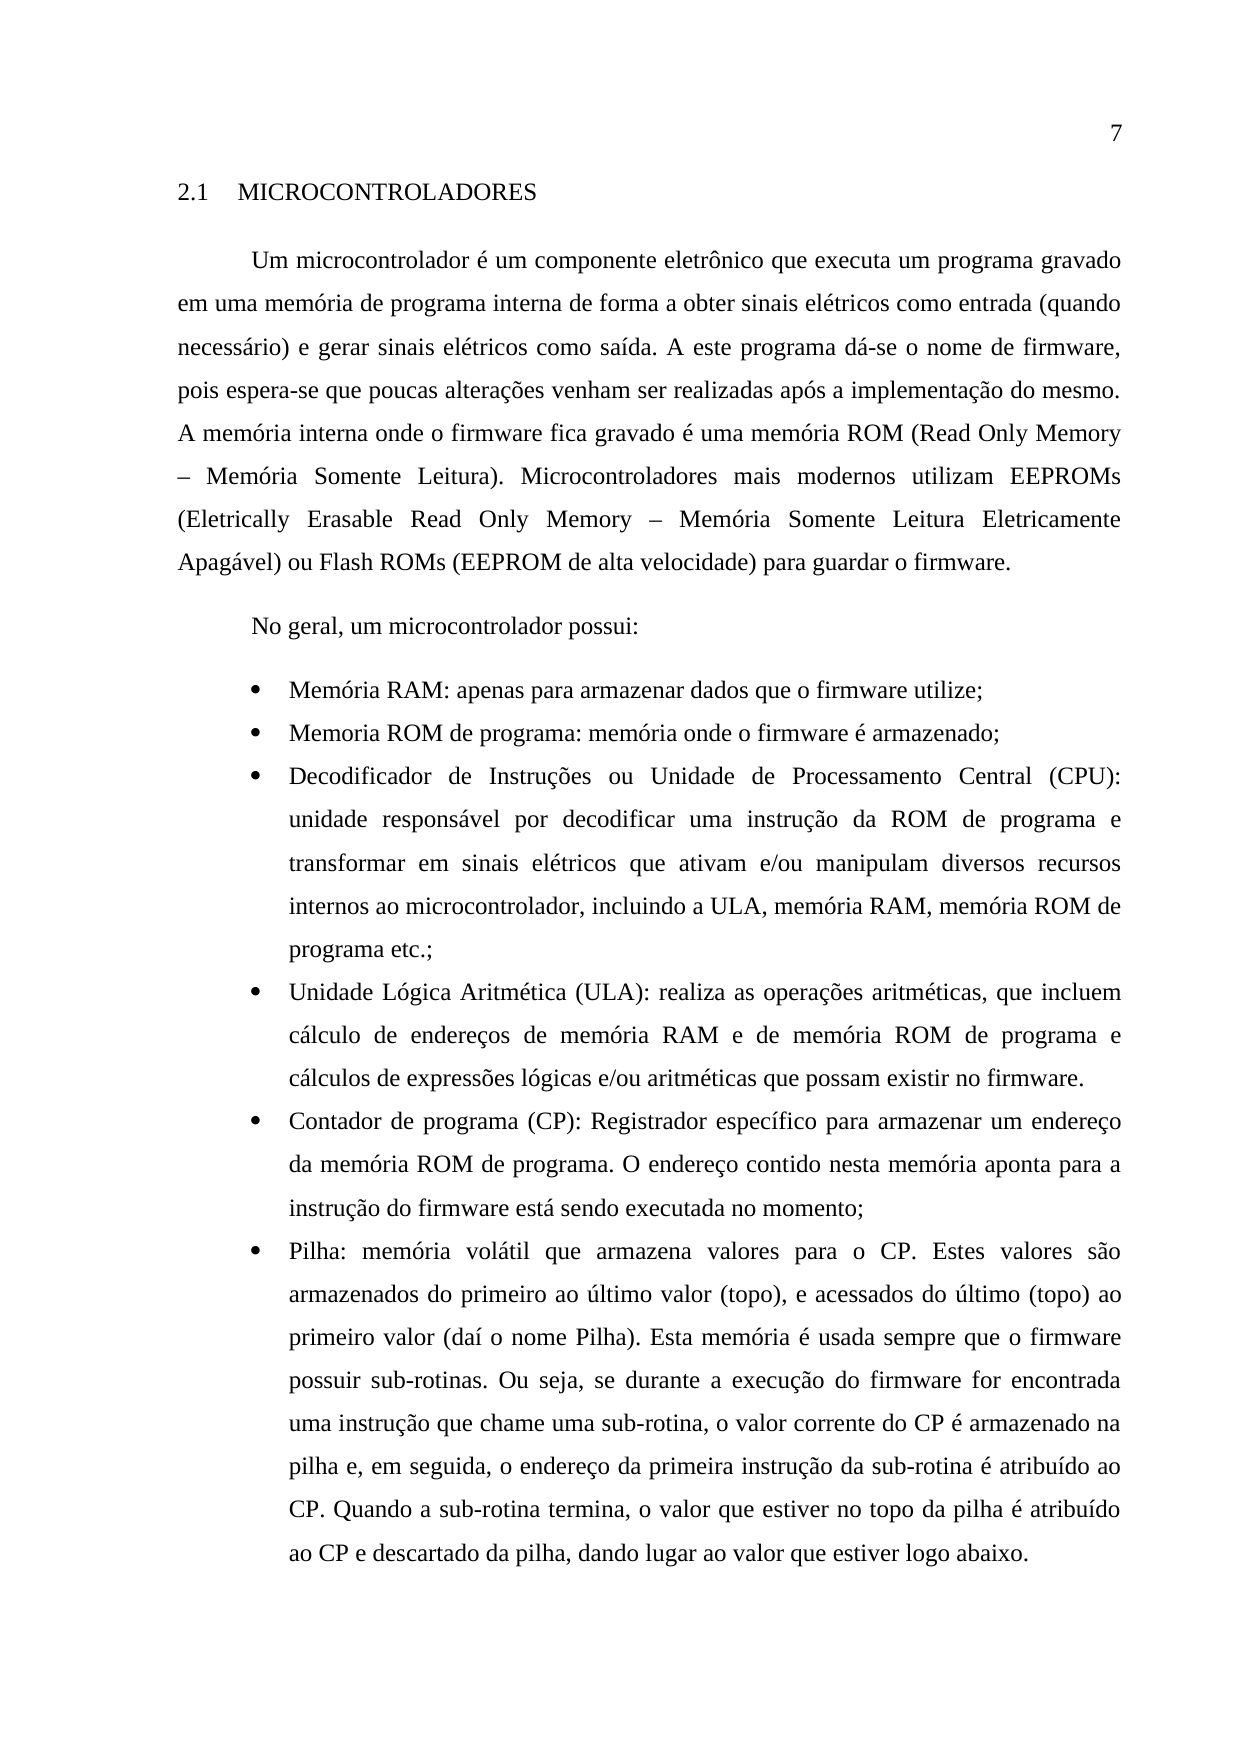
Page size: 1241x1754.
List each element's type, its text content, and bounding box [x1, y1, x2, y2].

list Contador de programa (CP): Registrador específico para armazenar um endereço da memória ROM de programa. O endereço contido nesta memória aponta para a instrução do firmware está sendo executada no momento; [251, 1106, 1122, 1221]
text No geral, um microcontrolador possui: [177, 611, 1122, 640]
list Pilha: memória volátil que armazena valores para o CP. Estes valores são armazenados do primeiro ao último valor (topo), e acessados do último (topo) ao primeiro valor (daí o nome Pilha). Esta memória é usada sempre que o firmware possuir sub-rotinas. Ou seja, se durante a execução do firmware for encontrada uma instrução que chame uma sub-rotina, o valor corrente do CP é armazenado na pilha e, em seguida, o endereço da primeira instrução da sub-rotina é atribuído ao CP. Quando a sub-rotina termina, o valor que estiver no topo da pilha é atribuído ao CP e descartado da pilha, dando lugar ao valor que estiver logo abaixo. [251, 1236, 1122, 1566]
list Unidade Lógica Aritmética (ULA): realiza as operações aritméticas, que incluem cálculo de endereços de memória RAM e de memória ROM de programa e cálculos de expressões lógicas e/ou aritméticas que possam existir no firmware. [251, 977, 1122, 1092]
list Decodificador de Instruções ou Unidade de Processamento Central (CPU): unidade responsável por decodificar uma instrução da ROM de programa e transformar em sinais elétricos que ativam e/ou manipulam diversos recursos internos ao microcontrolador, incluindo a ULA, memória RAM, memória ROM de programa etc.; [251, 761, 1122, 963]
list Memoria ROM de programa: memória onde o firmware é armazenado; [251, 718, 1122, 747]
list Memória RAM: apenas para armazenar dados que o firmware utilize; [251, 675, 1122, 704]
subtitle MICROCONTROLADORES [177, 177, 1122, 206]
text Um microcontrolador é um componente eletrônico que executa um programa gravado em uma memória de programa interna de forma a obter sinais elétricos como entrada (quando necessário) e gerar sinais elétricos como saída. A este programa dá-se o nome de firmware, pois espera-se que poucas alterações venham ser realizadas após a implementação do mesmo. A memória interna onde o firmware fica gravado é uma memória ROM (Read Only Memory – Memória Somente Leitura). Microcontroladores mais modernos utilizam EEPROMs (Eletrically Erasable Read Only Memory – Memória Somente Leitura Eletricamente Apagável) ou Flash ROMs (EEPROM de alta velocidade) para guardar o firmware. [177, 245, 1122, 576]
